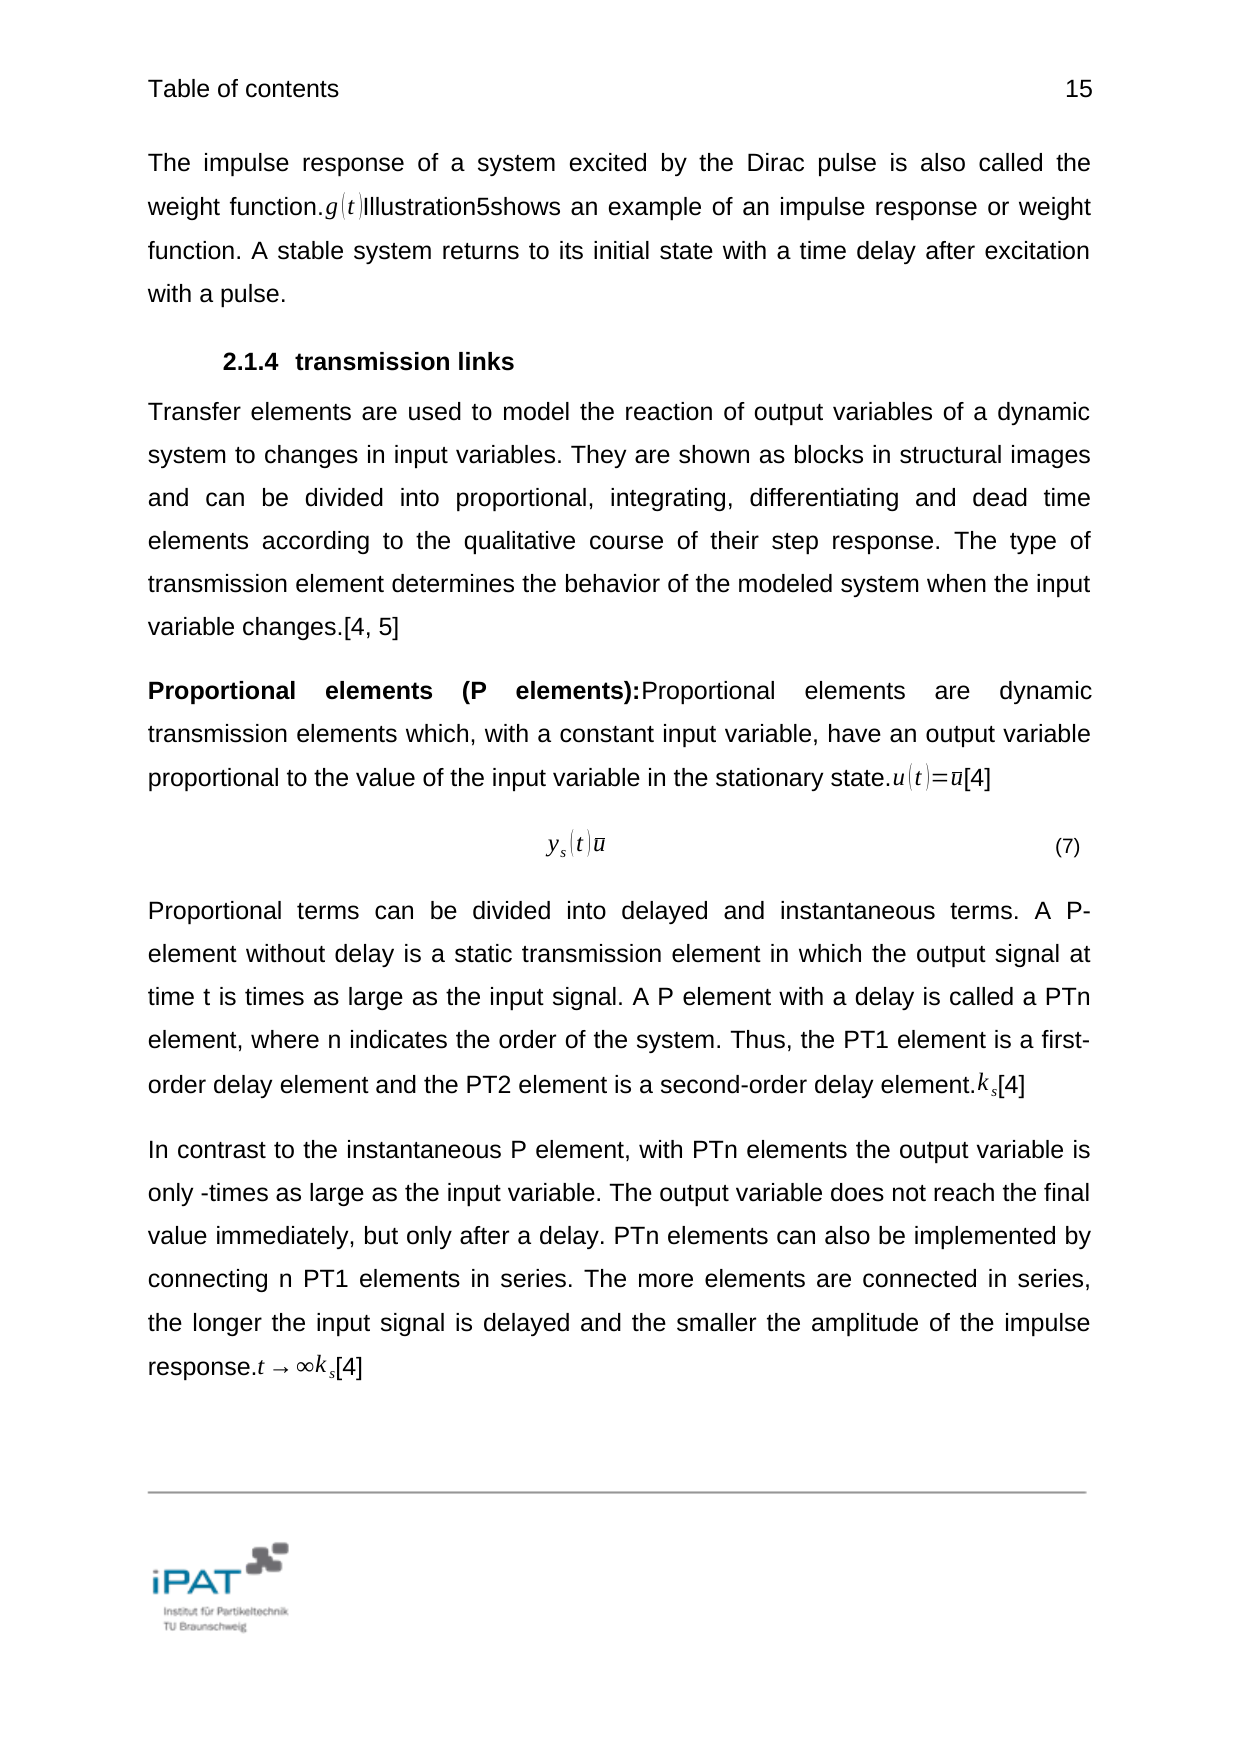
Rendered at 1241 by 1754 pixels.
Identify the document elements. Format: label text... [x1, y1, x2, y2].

table_header [148, 828, 1003, 896]
table_header (7) [1004, 828, 1091, 896]
picture [147, 1534, 300, 1645]
text Proportional terms can be divided into delayed and instantaneous terms. A P-element without delay is a static transmission element in which the output signal at time t is times as large as the input signal. A P element with a delay is called a PTn element, where n indicates the order of the system. Thus, the PT1 element is a first-order delay element and the PT2 element is a second-order delay element.[4] [148, 896, 1092, 1100]
subtitle transmission links [223, 347, 1092, 376]
text Proportional elements (P elements):Proportional elements are dynamic transmission elements which, with a constant input variable, have an output variable proportional to the value of the input variable in the stationary state.[4] [148, 676, 1092, 793]
text Transfer elements are used to model the reaction of output variables of a dynamic system to changes in input variables. They are shown as blocks in structural images and can be divided into proportional, integrating, differentiating and dead time elements according to the qualitative course of their step response. The type of transmission element determines the behavior of the modeled system when the input variable changes.[4, 5] [148, 396, 1092, 641]
text In contrast to the instantaneous P element, with PTn elements the output variable is only -times as large as the input variable. The output variable does not reach the final value immediately, but only after a delay. PTn elements can also be implemented by connecting n PT1 elements in series. The more elements are connected in series, the longer the input signal is delayed and the smaller the amplitude of the impulse response.[4] [148, 1135, 1092, 1382]
text The impulse response of a system excited by the Dirac pulse is also called the weight function.Illustration5shows an example of an impulse response or weight function. A stable system returns to its initial state with a time delay after excitation with a pulse. [148, 148, 1092, 308]
picture [147, 1491, 1090, 1496]
